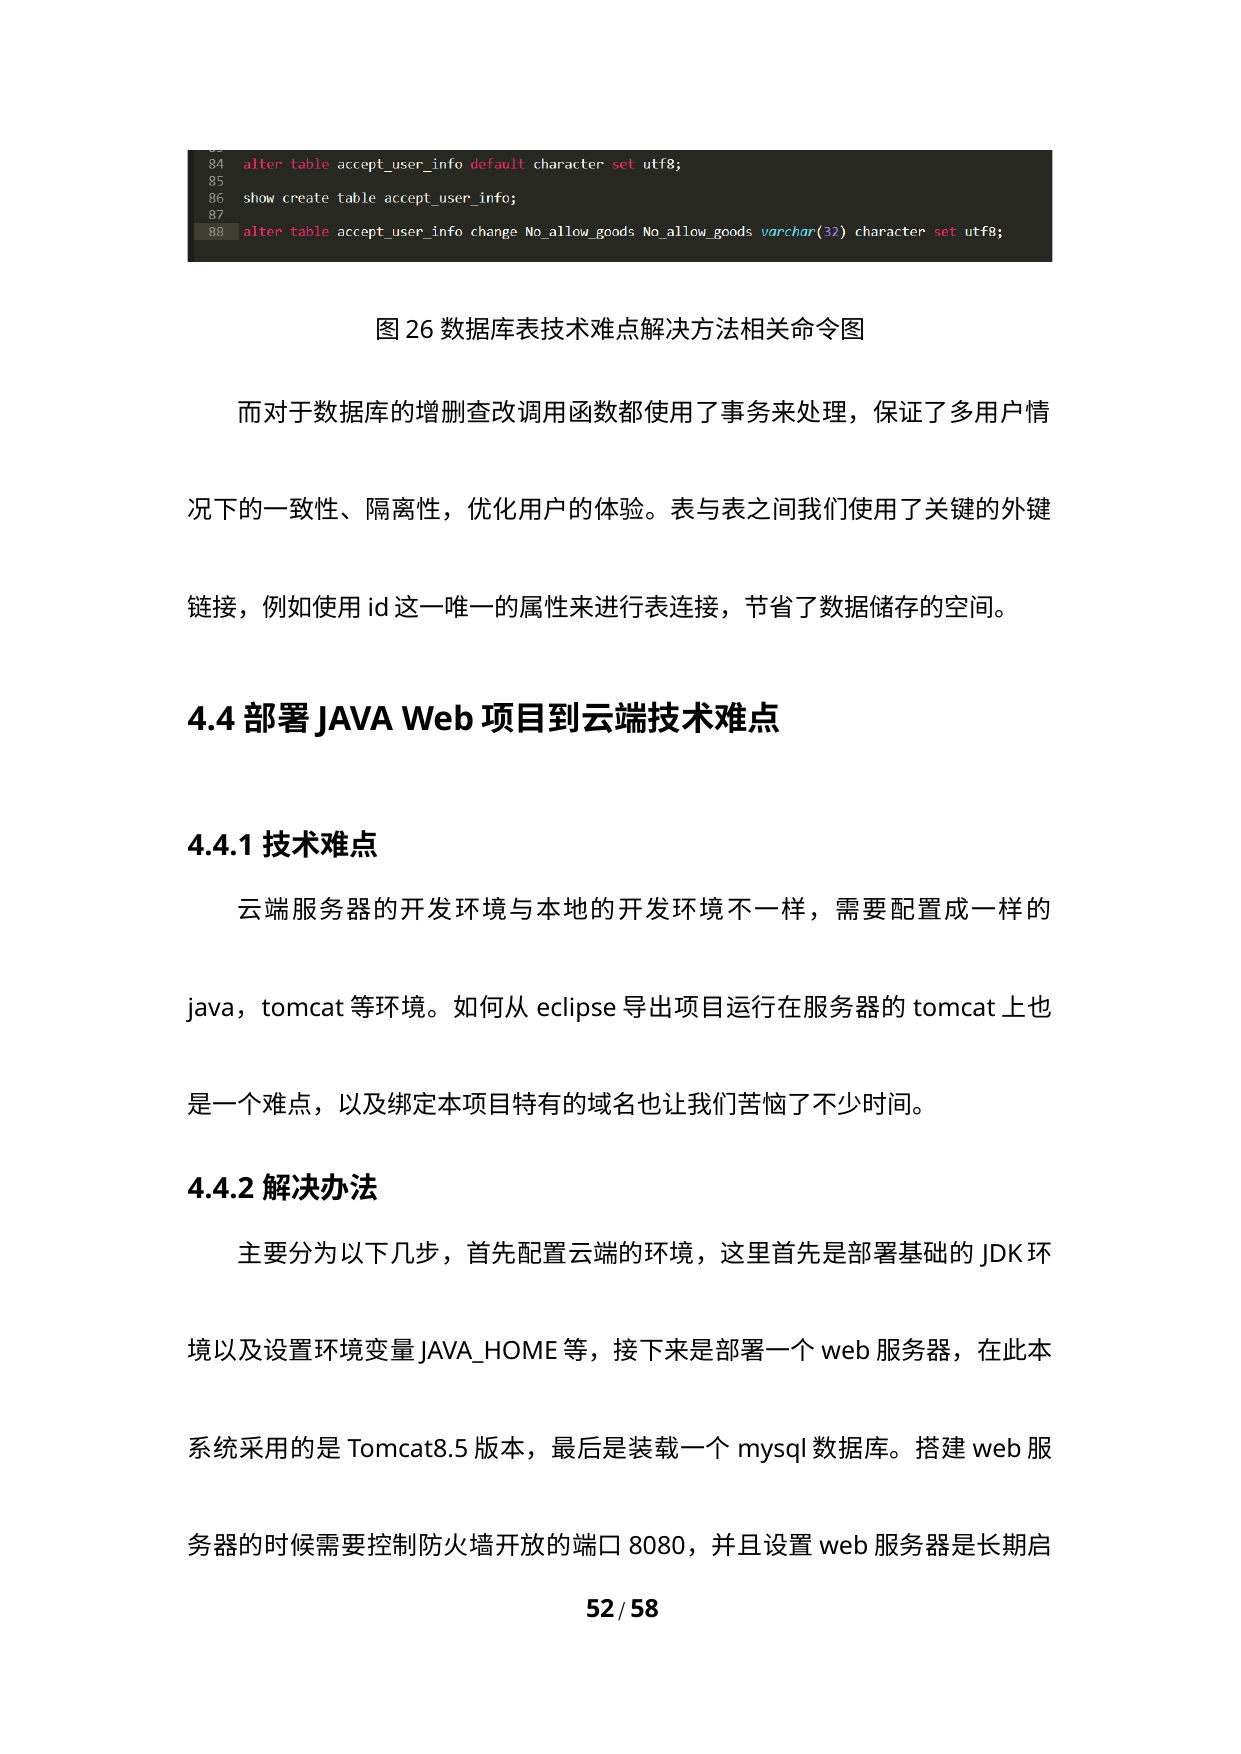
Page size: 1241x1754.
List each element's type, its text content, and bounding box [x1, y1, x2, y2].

text 云端服务器的开发环境与本地的开发环境不一样，需要配置成一样的java，tomcat等环境。如何从eclipse导出项目运行在服务器的tomcat上也是一个难点，以及绑定本项目特有的域名也让我们苦恼了不少时间。 [187, 876, 1053, 1136]
text 图26 数据库表技术难点解决方法相关命令图 [187, 295, 1053, 360]
text 4.4.2 解决办法 [187, 1154, 1053, 1219]
subtitle 4.4 部署JAVA Web项目到云端技术难点 [187, 683, 1053, 748]
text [187, 1219, 1053, 1576]
picture [187, 150, 1053, 262]
text 而对于数据库的增删查改调用函数都使用了事务来处理，保证了多用户情况下的一致性、隔离性，优化用户的体验。表与表之间我们使用了关键的外键链接，例如使用id这一唯一的属性来进行表连接，节省了数据储存的空间。 [187, 378, 1053, 638]
text 4.4.1 技术难点 [187, 811, 1053, 876]
